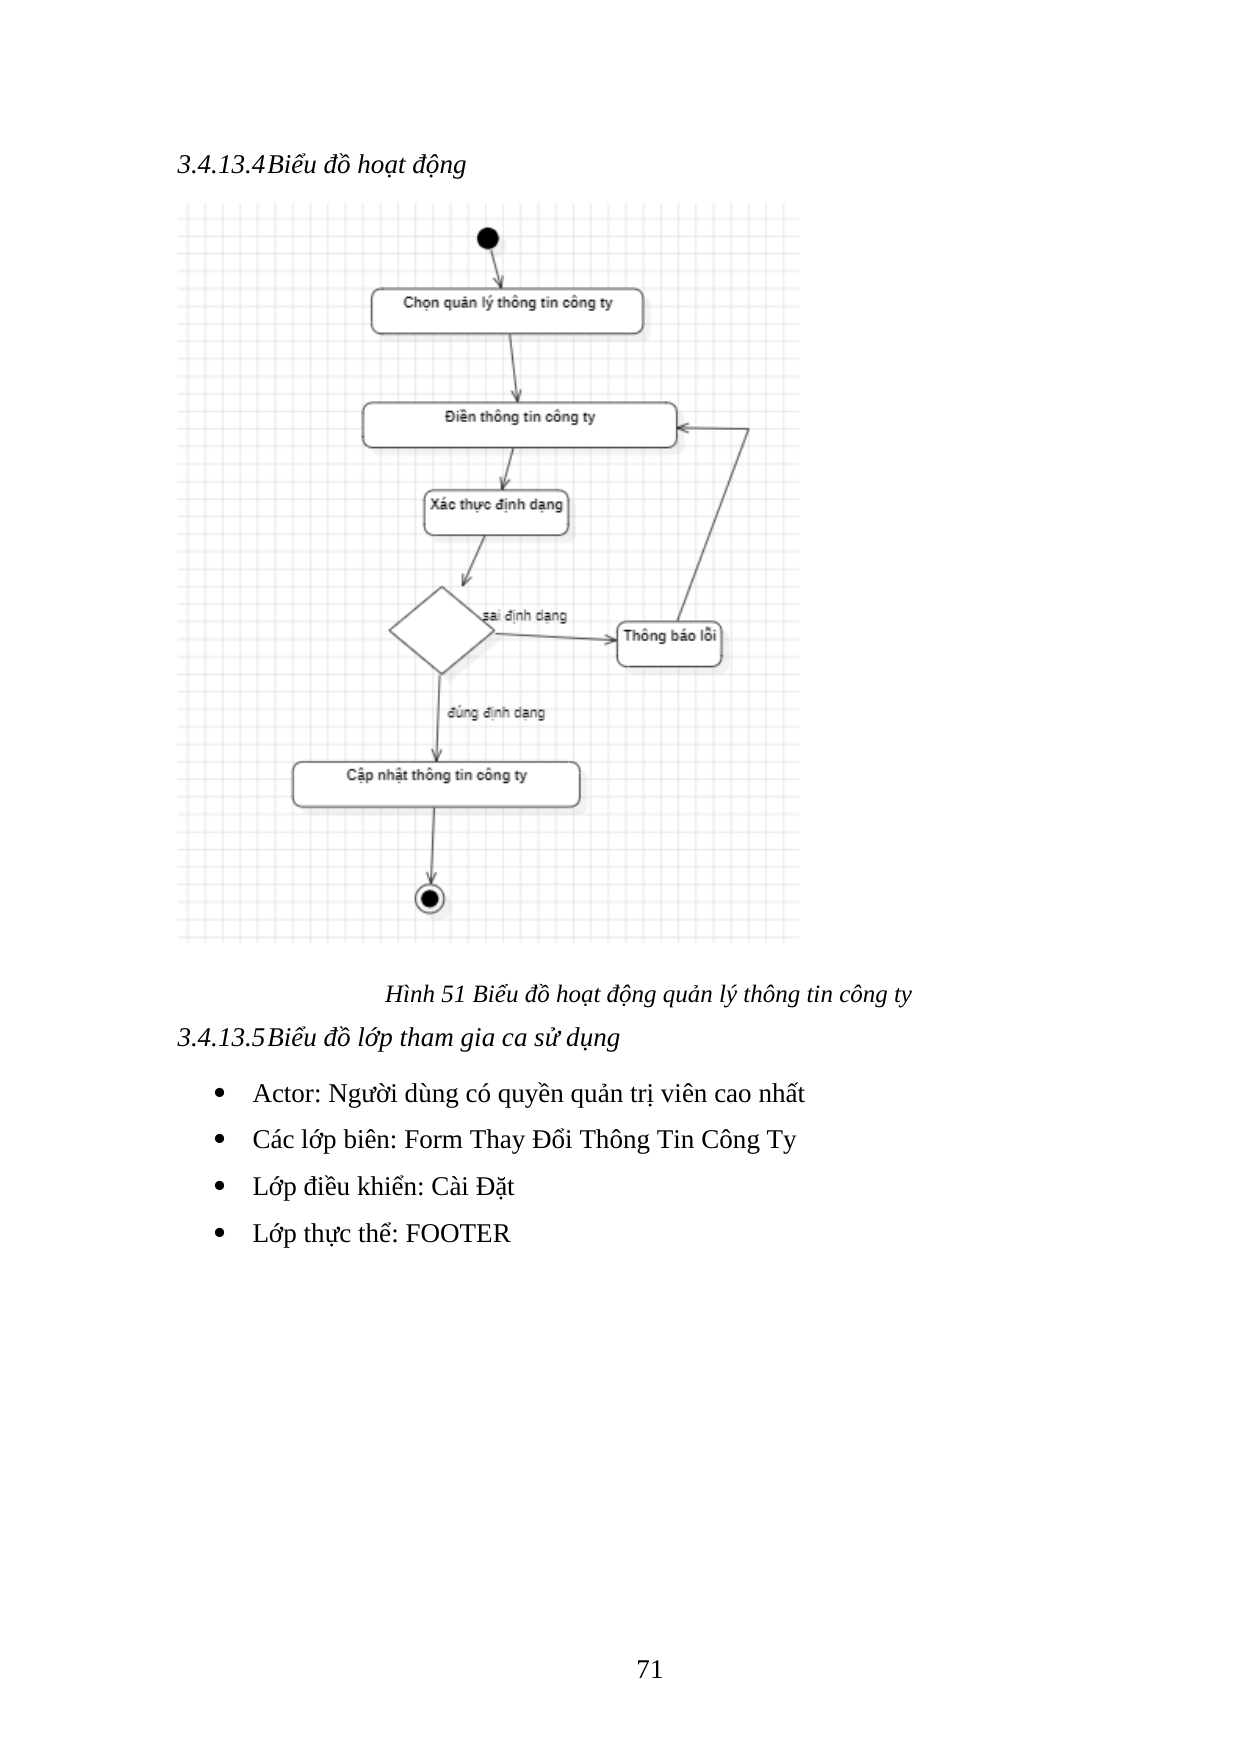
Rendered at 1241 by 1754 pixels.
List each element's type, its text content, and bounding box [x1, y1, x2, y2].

list Actor: Người dùng có quyền quản trị viên cao nhất [215, 1077, 1122, 1108]
subtitle Biểu đồ hoạt động [177, 148, 1122, 179]
subtitle Biểu đồ lớp tham gia ca sử dụng [177, 1021, 1122, 1052]
list Các lớp biên: Form Thay Đổi Thông Tin Công Ty [215, 1124, 1122, 1155]
list Lớp thực thể: FOOTER [215, 1217, 1122, 1249]
list Lớp điều khiển: Cài Đặt [215, 1171, 1122, 1202]
text Hình 51 Biểu đồ hoạt động quản lý thông tin công ty [177, 979, 1122, 1008]
picture [177, 203, 800, 943]
